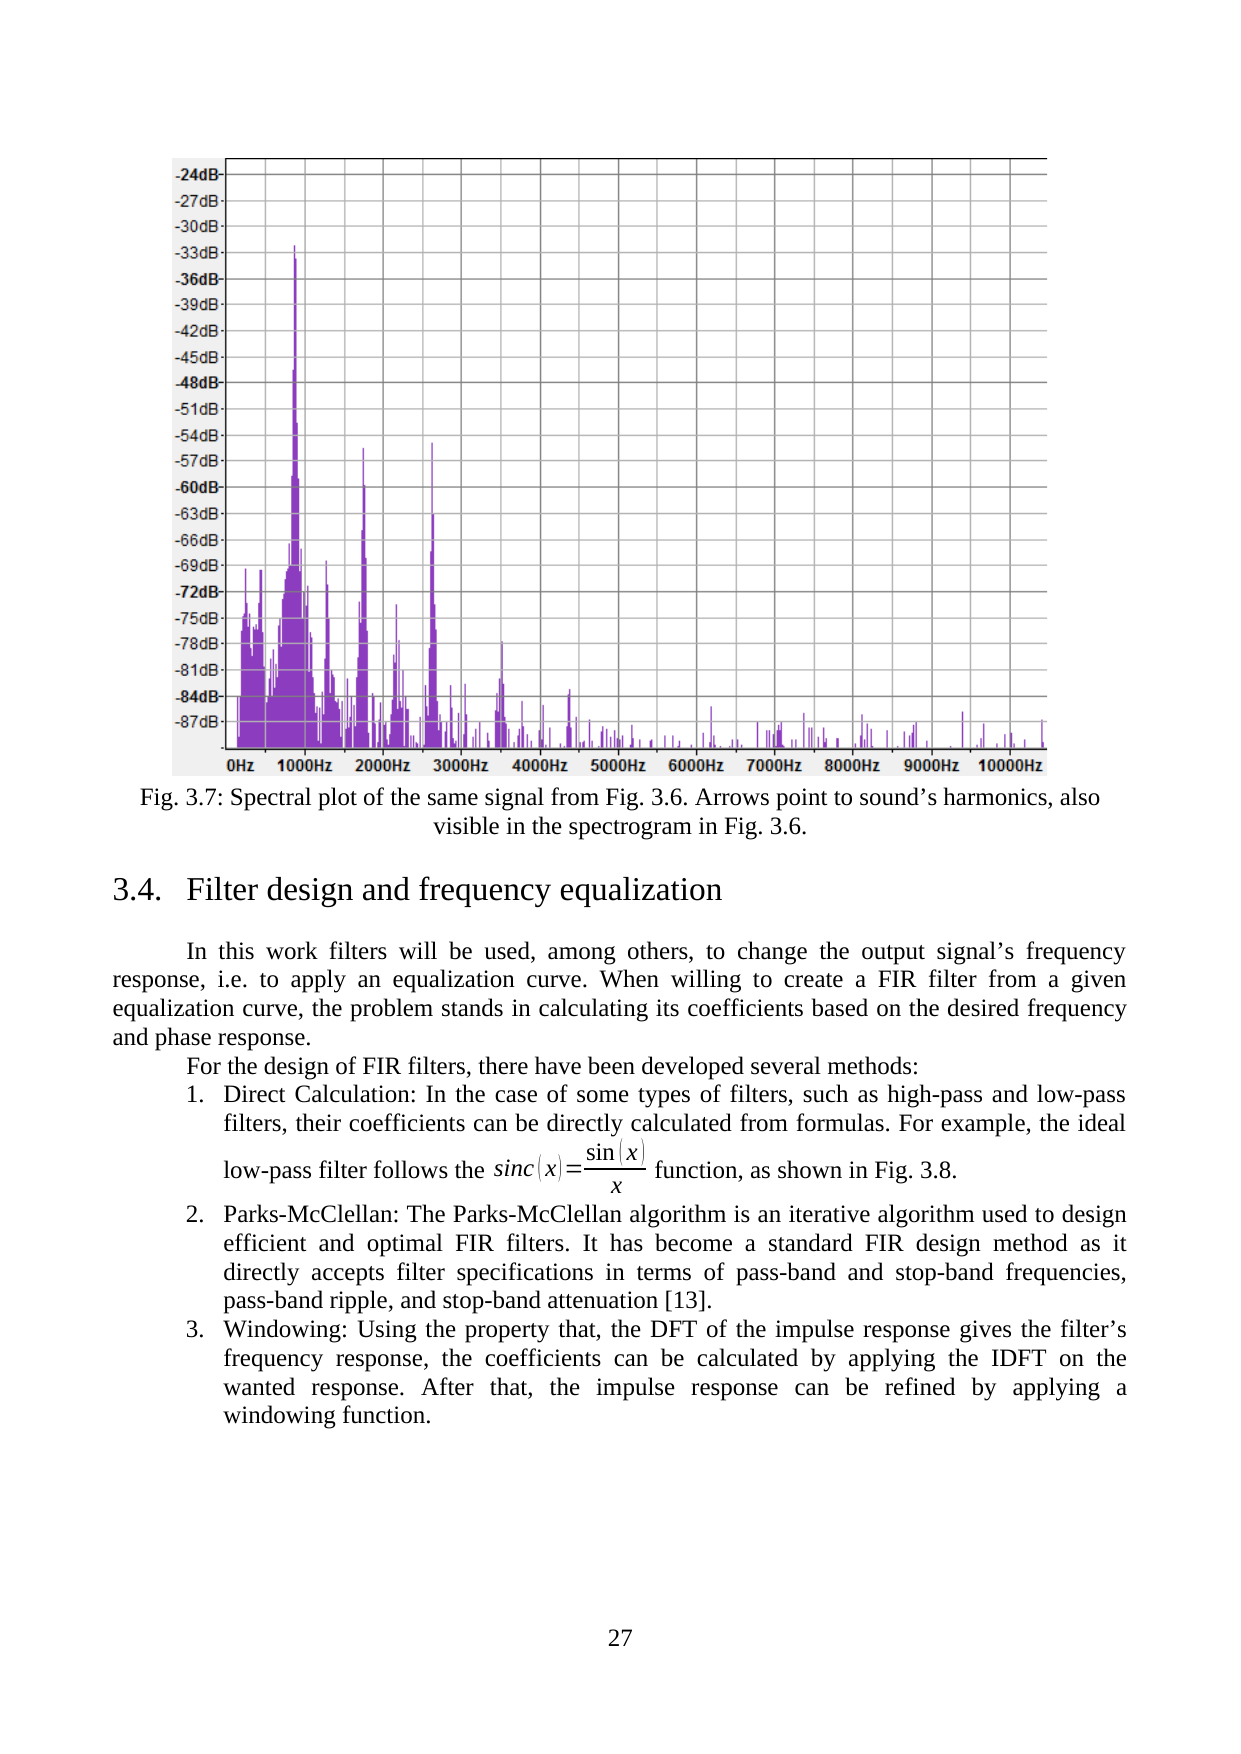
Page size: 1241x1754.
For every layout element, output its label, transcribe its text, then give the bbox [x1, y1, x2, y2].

picture [172, 158, 1047, 774]
list Direct Calculation: In the case of some types of filters, such as high-pass and low-pass filters, their coefficients can be directly calculated from formulas. For example, the ideal low-pass filter follows the function, as shown in Fig. 3.8. [186, 1079, 1128, 1199]
text In this work filters will be used, among others, to change the output signal’s frequency response, i.e. to apply an equalization curve. When willing to create a FIR filter from a given equalization curve, the problem stands in calculating its coefficients based on the desired frequency and phase response. [112, 936, 1128, 1051]
text 3.4. Filter design and frequency equalization [112, 869, 1128, 907]
list Windowing: Using the property that, the DFT of the impulse response gives the filter’s frequency response, the coefficients can be calculated by applying the IDFT on the wanted response. After that, the impulse response can be refined by applying a windowing function. [186, 1314, 1128, 1429]
text Fig. 3.7: Spectral plot of the same signal from Fig. 3.6. Arrows point to sound’s harmonics, also visible in the spectrogram in Fig. 3.6. [112, 782, 1128, 840]
text For the design of FIR filters, there have been developed several methods: [112, 1051, 1128, 1079]
list Parks-McClellan: The Parks-McClellan algorithm is an iterative algorithm used to design efficient and optimal FIR filters. It has become a standard FIR design method as it directly accepts filter specifications in terms of pass-band and stop-band frequencies, pass-band ripple, and stop-band attenuation [13]. [186, 1199, 1128, 1314]
